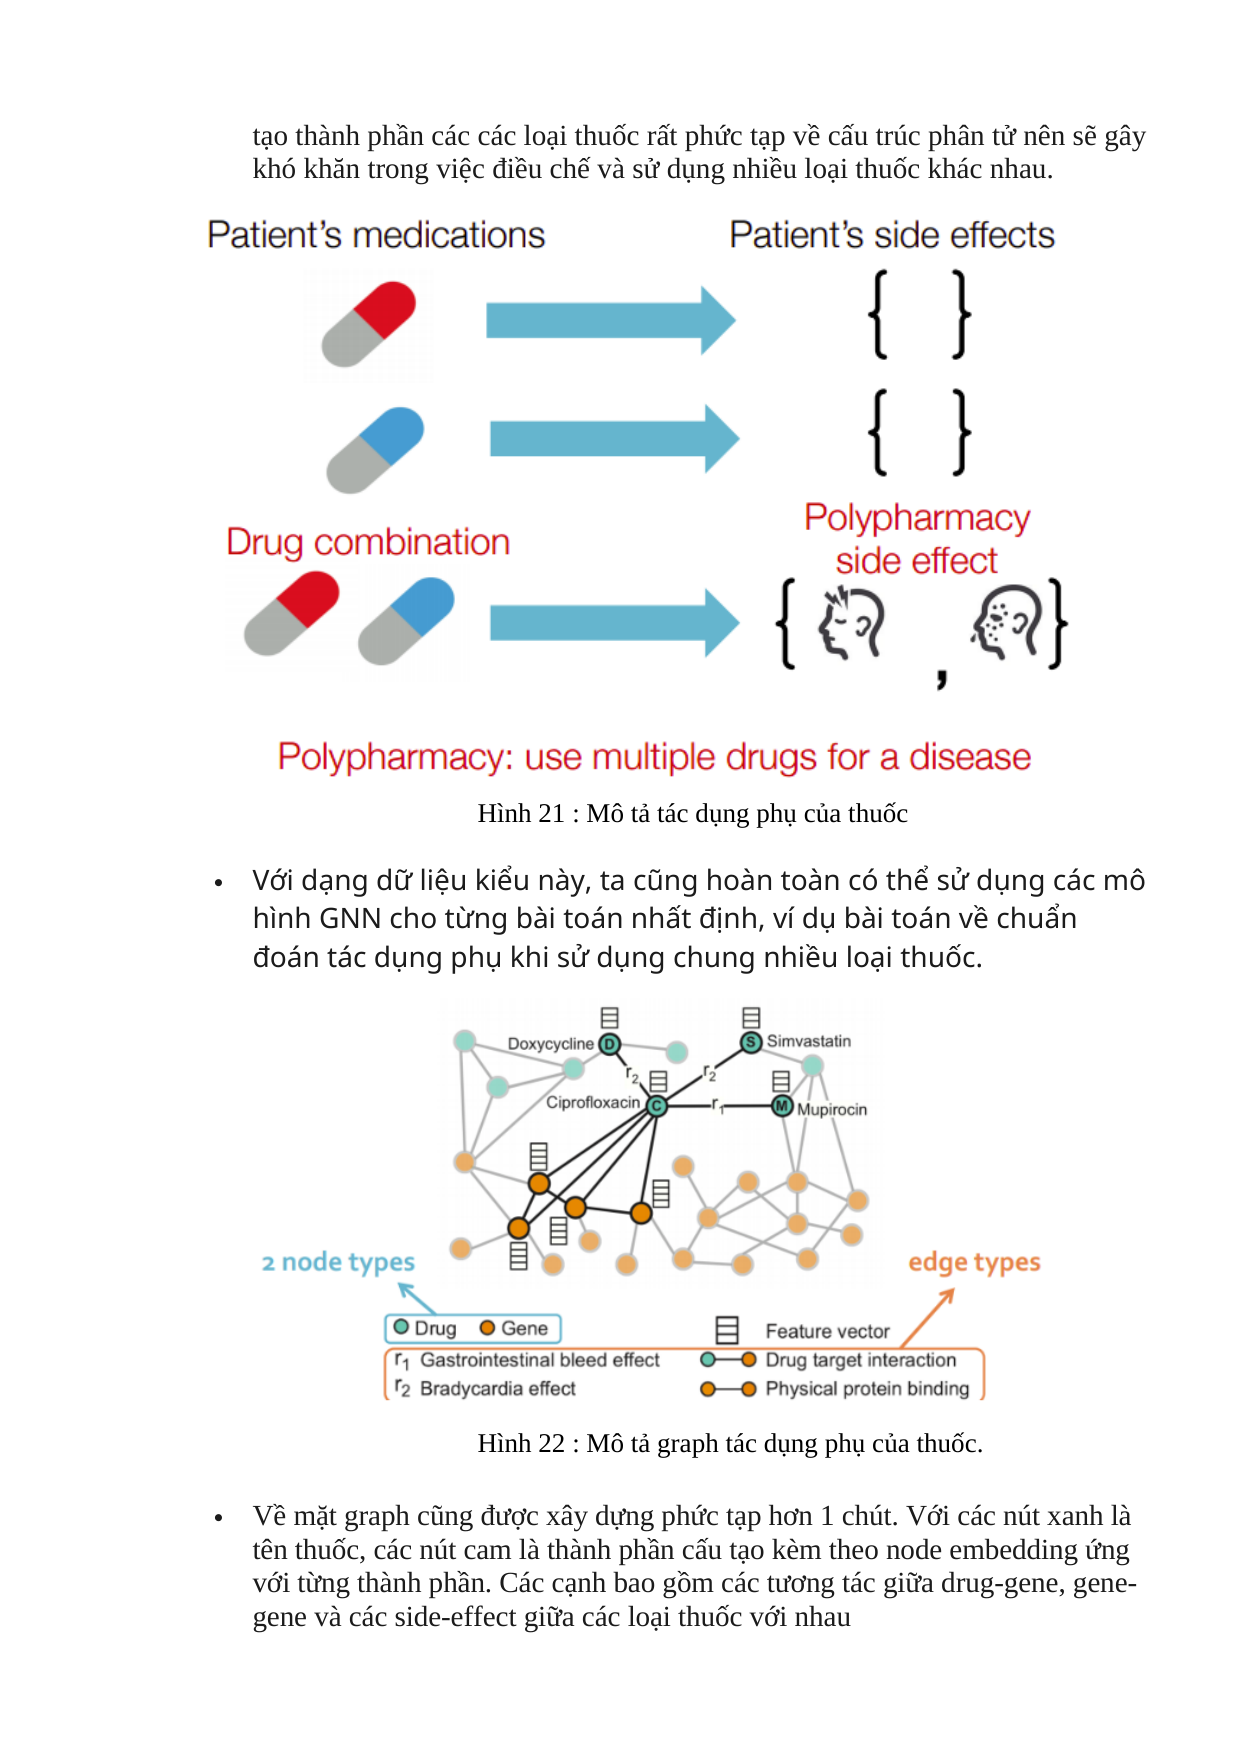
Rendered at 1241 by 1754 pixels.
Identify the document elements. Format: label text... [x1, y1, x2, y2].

list Hình 21 : Mô tả tác dụng phụ của thuốc [215, 797, 1152, 828]
list Với dạng dữ liệu kiểu này, ta cũng hoàn toàn có thể sử dụng các mô hình GNN cho từng bài toán nhất định, ví dụ bài toán về chuẩn đoán tác dụng phụ khi sử dụng chung nhiều loại thuốc. [215, 860, 1152, 975]
list Hình 22 : Mô tả graph tác dụng phụ của thuốc. [215, 1427, 1152, 1458]
picture [214, 987, 1190, 1424]
list Về mặt graph cũng được xây dựng phức tạp hơn 1 chút. Với các nút xanh là tên thuốc, các nút cam là thành phần cấu tạo kèm theo node embedding ứng với từng thành phần. Các cạnh bao gồm các tương tác giữa drug-gene, gene-gene và các side-effect giữa các loại thuốc với nhau [215, 1498, 1152, 1632]
picture [177, 197, 1152, 788]
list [215, 118, 1152, 185]
